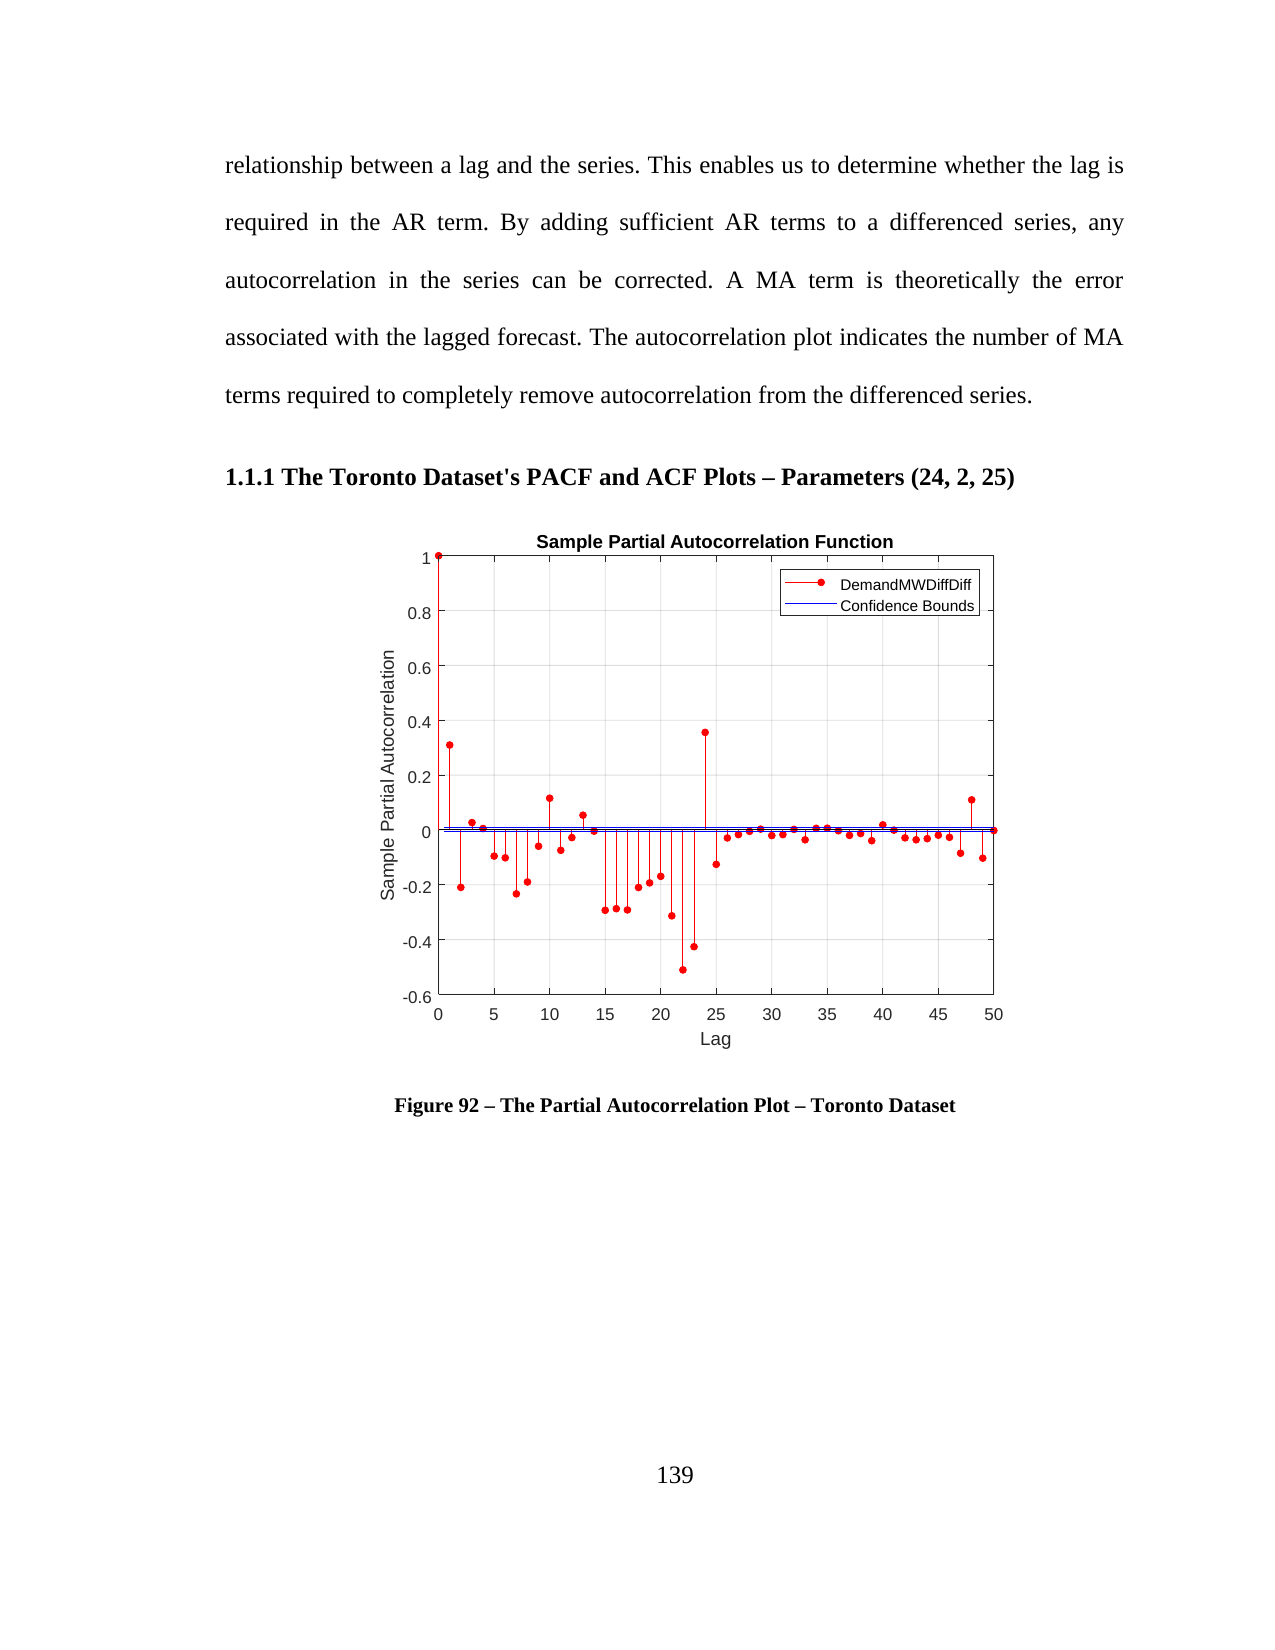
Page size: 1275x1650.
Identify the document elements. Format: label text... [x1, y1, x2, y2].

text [225, 150, 1125, 409]
subtitle 1.1.1 The Toronto Dataset's PACF and ACF Plots – Parameters (24, 2, 25) [225, 462, 1125, 491]
text Figure 92 – The Partial Autocorrelation Plot – Toronto Dataset [225, 1093, 1125, 1117]
